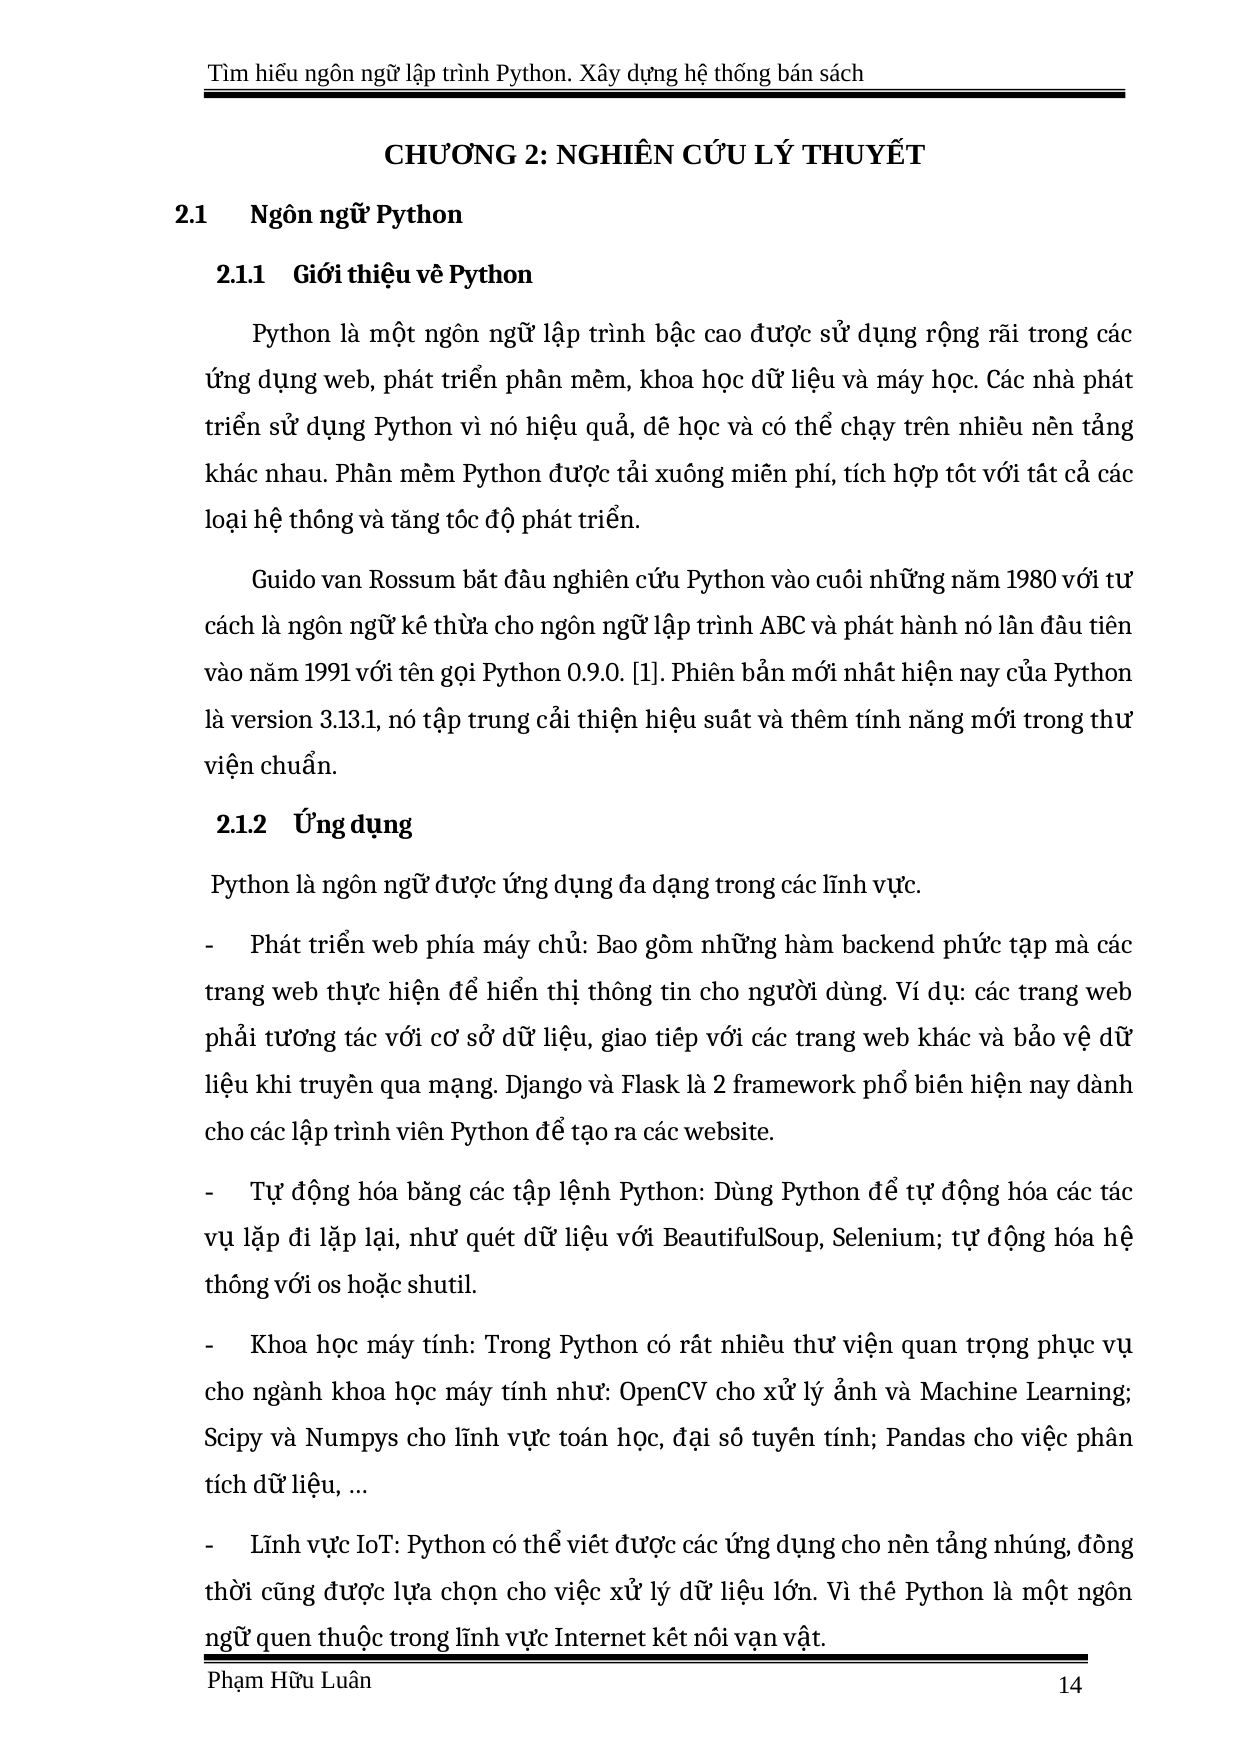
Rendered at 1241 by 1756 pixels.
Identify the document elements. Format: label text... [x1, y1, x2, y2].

list Tự động hóa bằng các tập lệnh Python: Dùng Python để tự động hóa các tác vụ lặp đi lặp lại, như quét dữ liệu với BeautifulSoup, Selenium; tự động hóa hệ thống với os hoặc shutil. [204, 1175, 1134, 1300]
text Python là một ngôn ngữ lập trình bậc cao được sử dụng rộng rãi trong các ứng dụng web, phát triển phần mềm, khoa học dữ liệu và máy học. Các nhà phát triển sử dụng Python vì nó hiệu quả, dễ học và có thể chạy trên nhiều nền tảng khác nhau. Phần mềm Python được tải xuống miễn phí, tích hợp tốt với tất cả các loại hệ thống và tăng tốc độ phát triển. [204, 318, 1134, 536]
subtitle NGHIÊN CỨU LÝ THUYẾT [175, 137, 1134, 170]
list Khoa học máy tính: Trong Python có rất nhiều thư viện quan trọng phục vụ cho ngành khoa học máy tính như: OpenCV cho xử lý ảnh và Machine Learning; Scipy và Numpys cho lĩnh vực toán học, đại số tuyến tính; Pandas cho việc phân tích dữ liệu, … [204, 1328, 1134, 1500]
subtitle Giới thiệu về Python [204, 259, 1134, 290]
subtitle Ngôn ngữ Python [175, 199, 1134, 231]
text Guido van Rossum bắt đầu nghiên cứu Python vào cuối những năm 1980 với tư cách là ngôn ngữ kế thừa cho ngôn ngữ lập trình ABC và phát hành nó lần đầu tiên vào năm 1991 với tên gọi Python 0.9.0. [1]. Phiên bản mới nhất hiện nay của Python là version 3.13.1, nó tập trung cải thiện hiệu suất và thêm tính năng mới trong thư viện chuẩn. [204, 564, 1134, 782]
subtitle Ứng dụng [204, 809, 1134, 841]
list Phát triển web phía máy chủ: Bao gồm những hàm backend phức tạp mà các trang web thực hiện để hiển thị thông tin cho người dùng. Ví dụ: các trang web phải tương tác với cơ sở dữ liệu, giao tiếp với các trang web khác và bảo vệ dữ liệu khi truyền qua mạng. Django và Flask là 2 framework phổ biến hiện nay dành cho các lập trình viên Python để tạo ra các website. [204, 928, 1134, 1147]
text Python là ngôn ngữ được ứng dụng đa dạng trong các lĩnh vực. [175, 869, 1134, 900]
list Lĩnh vực IoT: Python có thể viết được các ứng dụng cho nền tảng nhúng, đồng thời cũng được lựa chọn cho việc xử lý dữ liệu lớn. Vì thế Python là một ngôn ngữ quen thuộc trong lĩnh vực Internet kết nối vạn vật. [204, 1528, 1134, 1654]
